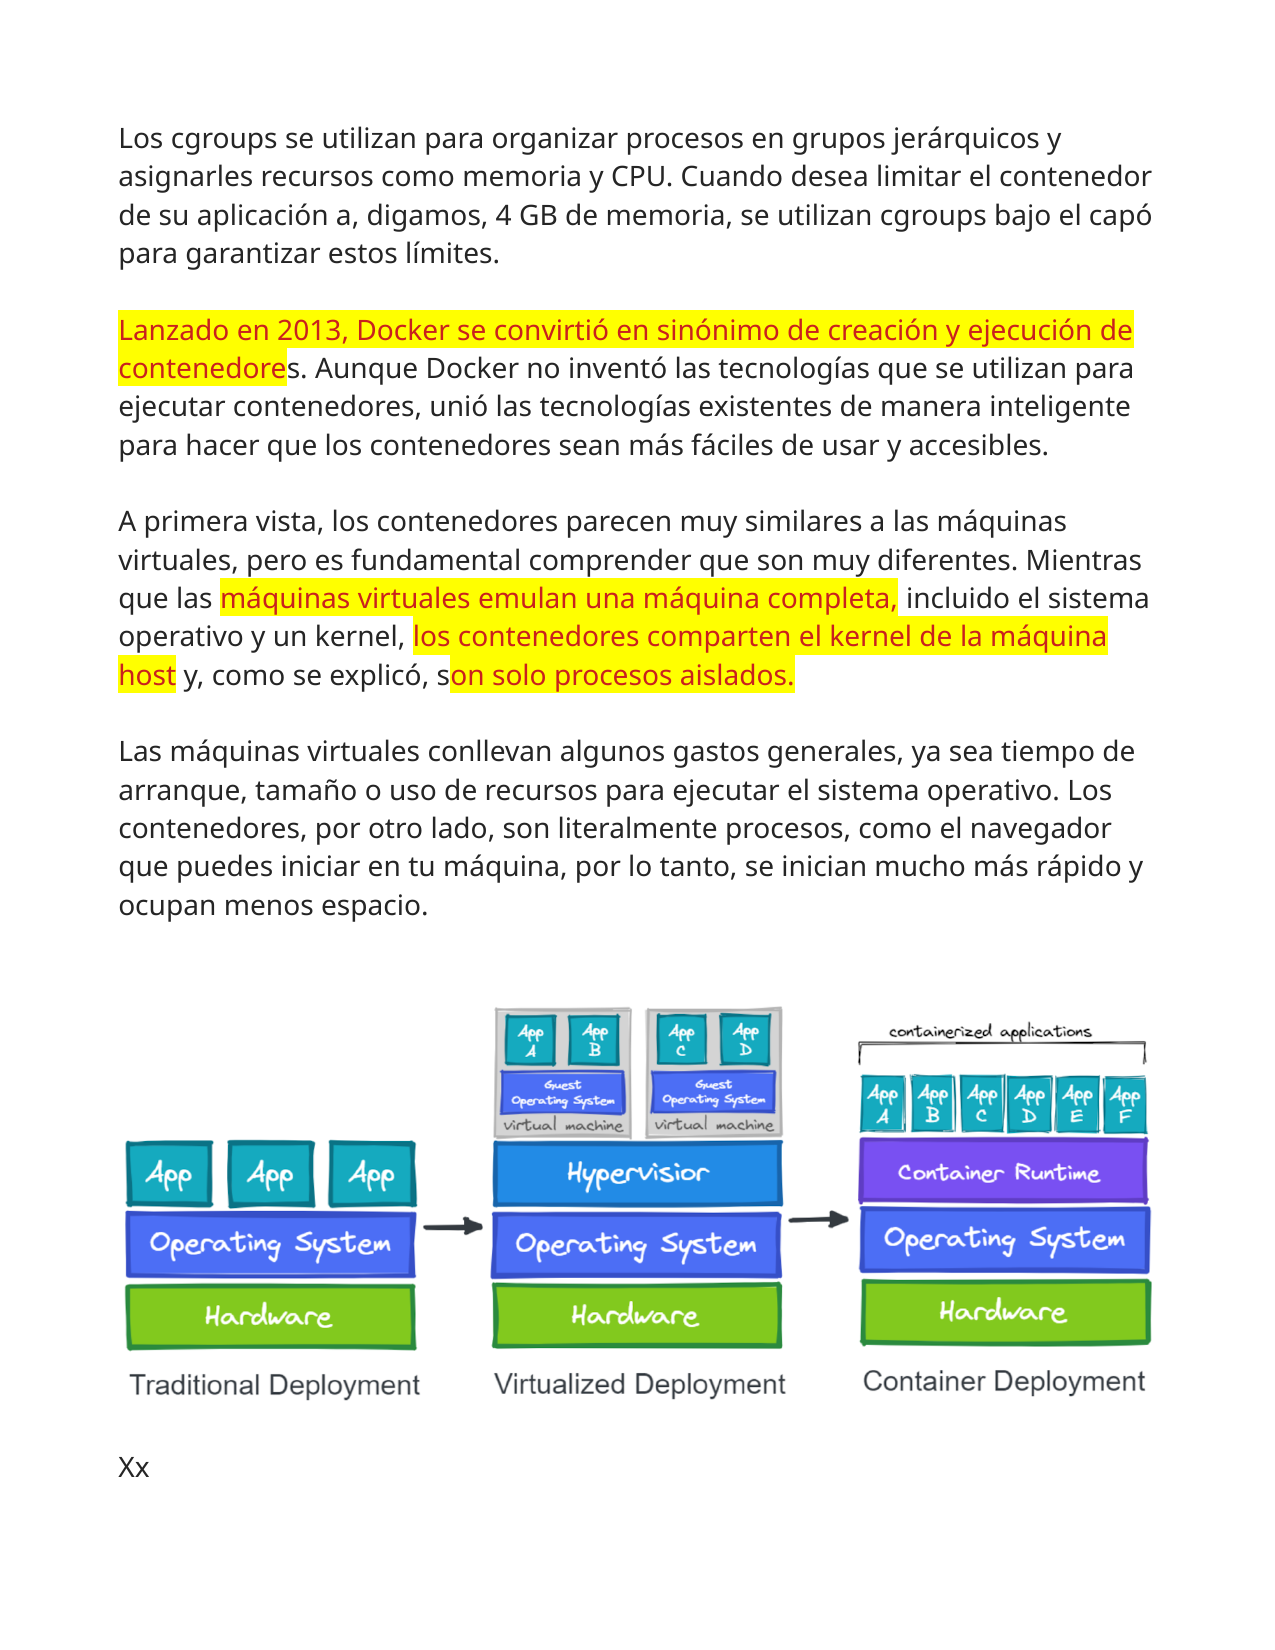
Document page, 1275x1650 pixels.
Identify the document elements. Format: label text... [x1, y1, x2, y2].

text Lanzado en 2013, Docker se convirtió en sinónimo de creación y ejecución de contenedores. Aunque Docker no inventó las tecnologías que se utilizan para ejecutar contenedores, unió las tecnologías existentes de manera inteligente para hacer que los contenedores sean más fáciles de usar y accesibles. [118, 310, 1157, 463]
text Las máquinas virtuales conllevan algunos gastos generales, ya sea tiempo de arranque, tamaño o uso de recursos para ejecutar el sistema operativo. Los contenedores, por otro lado, son literalmente procesos, como el navegador que puedes iniciar en tu máquina, por lo tanto, se inician mucho más rápido y ocupan menos espacio. [118, 731, 1157, 923]
picture [118, 1000, 1157, 1410]
text Xx [118, 1448, 1157, 1486]
text Los cgroups se utilizan para organizar procesos en grupos jerárquicos y asignarles recursos como memoria y CPU. Cuando desea limitar el contenedor de su aplicación a, digamos, 4 GB de memoria, se utilizan cgroups bajo el capó para garantizar estos límites. [118, 118, 1157, 271]
text A primera vista, los contenedores parecen muy similares a las máquinas virtuales, pero es fundamental comprender que son muy diferentes. Mientras que las máquinas virtuales emulan una máquina completa, incluido el sistema operativo y un kernel, los contenedores comparten el kernel de la máquina host y, como se explicó, son solo procesos aislados. [118, 501, 1157, 693]
